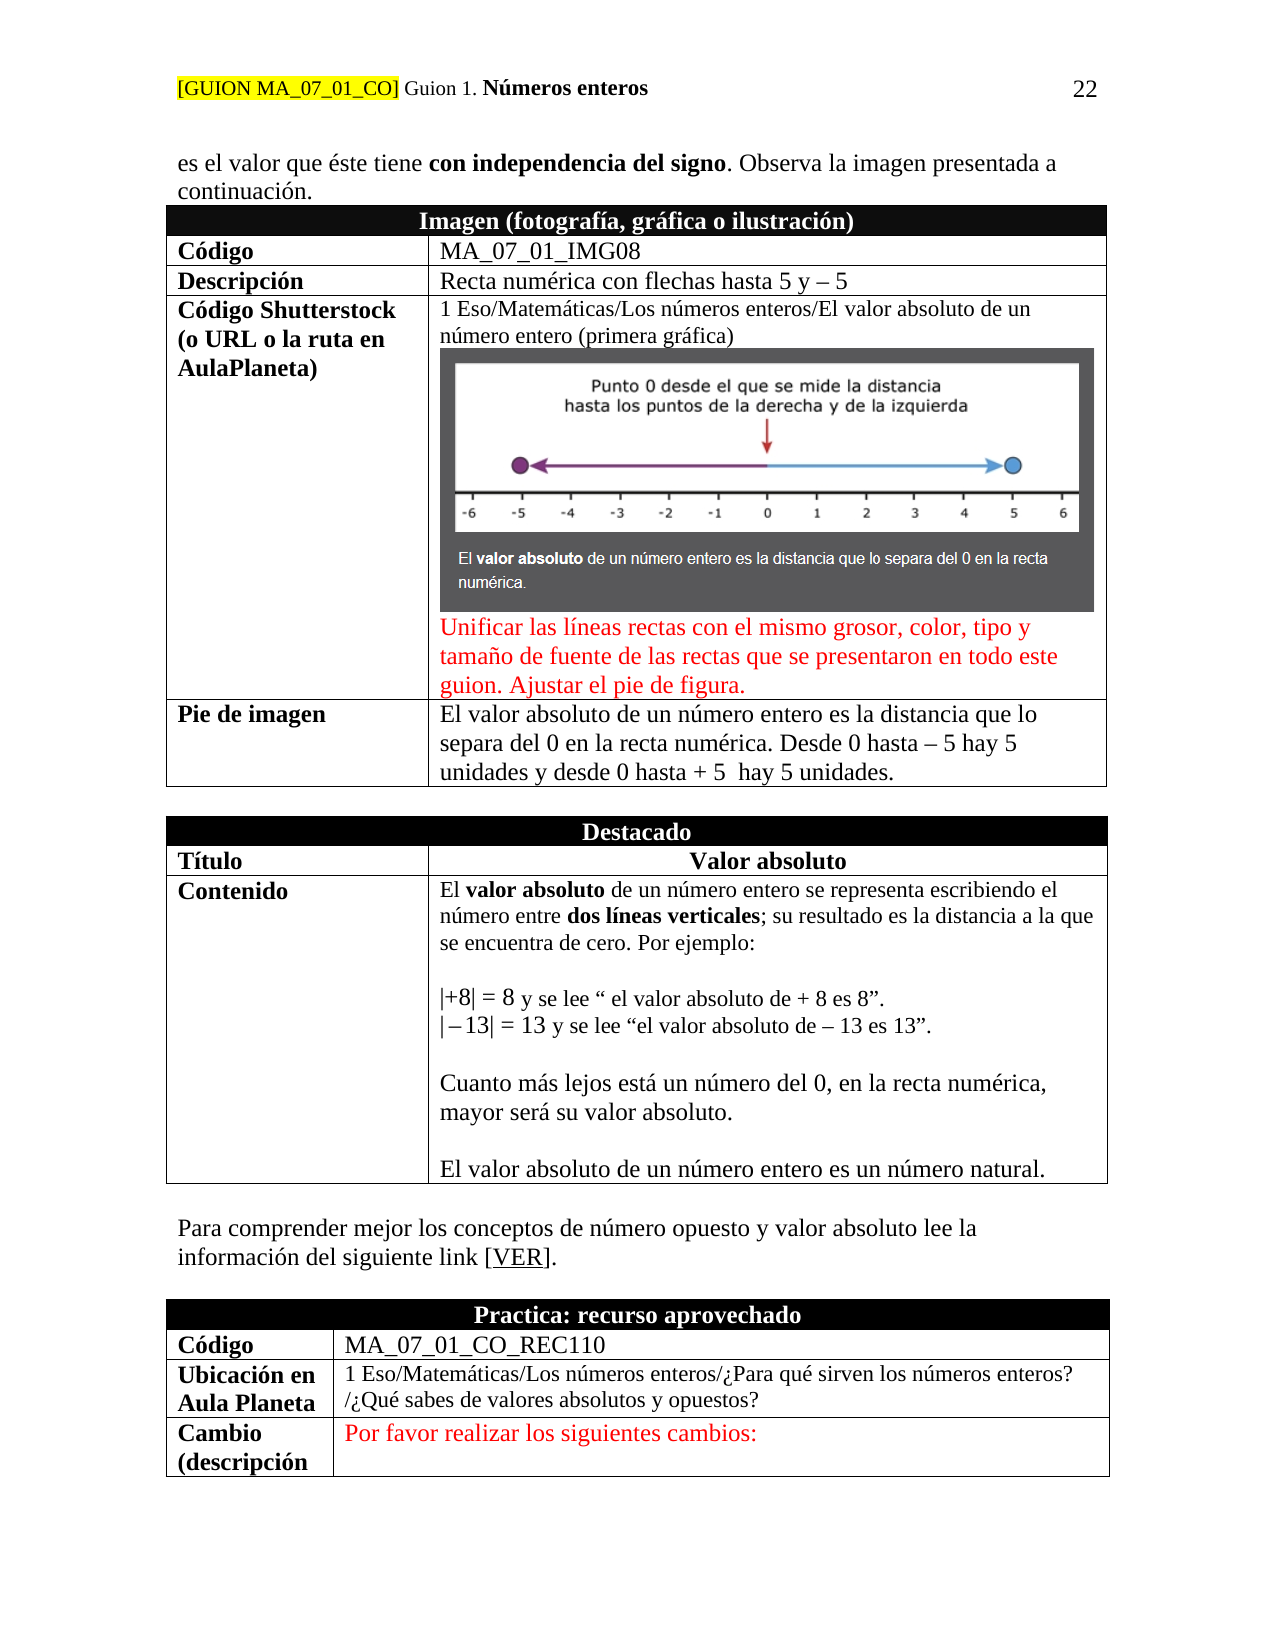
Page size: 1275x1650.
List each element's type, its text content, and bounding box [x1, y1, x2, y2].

table_cell Descripción [167, 266, 428, 294]
table_cell Valor absoluto [429, 846, 1107, 875]
table_cell Recta numérica con flechas hasta 5 y – 5 [429, 266, 1106, 294]
table_cell 1 Eso/Matemáticas/Los números enteros/¿Para qué sirven los números enteros? /¿Qué sabes de valores absolutos y opuestos? [334, 1360, 1109, 1417]
table_header Imagen (fotografía, gráfica o ilustración) [167, 206, 1106, 235]
table_cell 1 Eso/Matemáticas/Los números enteros/El valor absoluto de un número entero (primera gráfica) Unificar las líneas rectas con el mismo grosor, color, tipo y tamaño de fuente de las rectas que se presentaron en todo este guion. Ajustar el pie de figura. [429, 296, 1106, 698]
table_cell Código Shutterstock (o URL o la ruta en AulaPlaneta) [167, 296, 428, 698]
table_cell Código [167, 1330, 333, 1359]
table_cell Ubicación en Aula Planeta [167, 1360, 333, 1417]
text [177, 148, 1098, 205]
table_cell Código [167, 236, 428, 265]
table_cell Título [167, 846, 428, 875]
table_header Destacado [167, 817, 1107, 845]
table_cell El valor absoluto de un número entero se representa escribiendo el número entre dos líneas verticales; su resultado es la distancia a la que se encuentra de cero. Por ejemplo: y se lee “ el valor absoluto de + 8 es 8”. y se lee “el valor absoluto de – 13 es 13”. Cuanto más lejos está un número del 0, en la recta numérica, mayor será su valor absoluto. El valor absoluto de un número entero es un número natural. [429, 876, 1107, 1183]
picture [439, 348, 1095, 613]
table_cell El valor absoluto de un número entero es la distancia que lo separa del 0 en la recta numérica. Desde 0 hasta – 5 hay 5 unidades y desde 0 hasta + 5 hay 5 unidades. [429, 700, 1106, 786]
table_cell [167, 1418, 333, 1476]
table_cell MA_07_01_CO_REC110 [334, 1330, 1109, 1359]
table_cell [334, 1418, 1109, 1476]
table_cell Pie de imagen [167, 700, 428, 786]
text Para comprender mejor los conceptos de número opuesto y valor absoluto lee la información del siguiente link [VER]. [177, 1213, 1098, 1270]
table_cell Contenido [167, 876, 428, 1183]
table_header Practica: recurso aprovechado [167, 1300, 1109, 1329]
table_cell MA_07_01_IMG08 [429, 236, 1106, 265]
